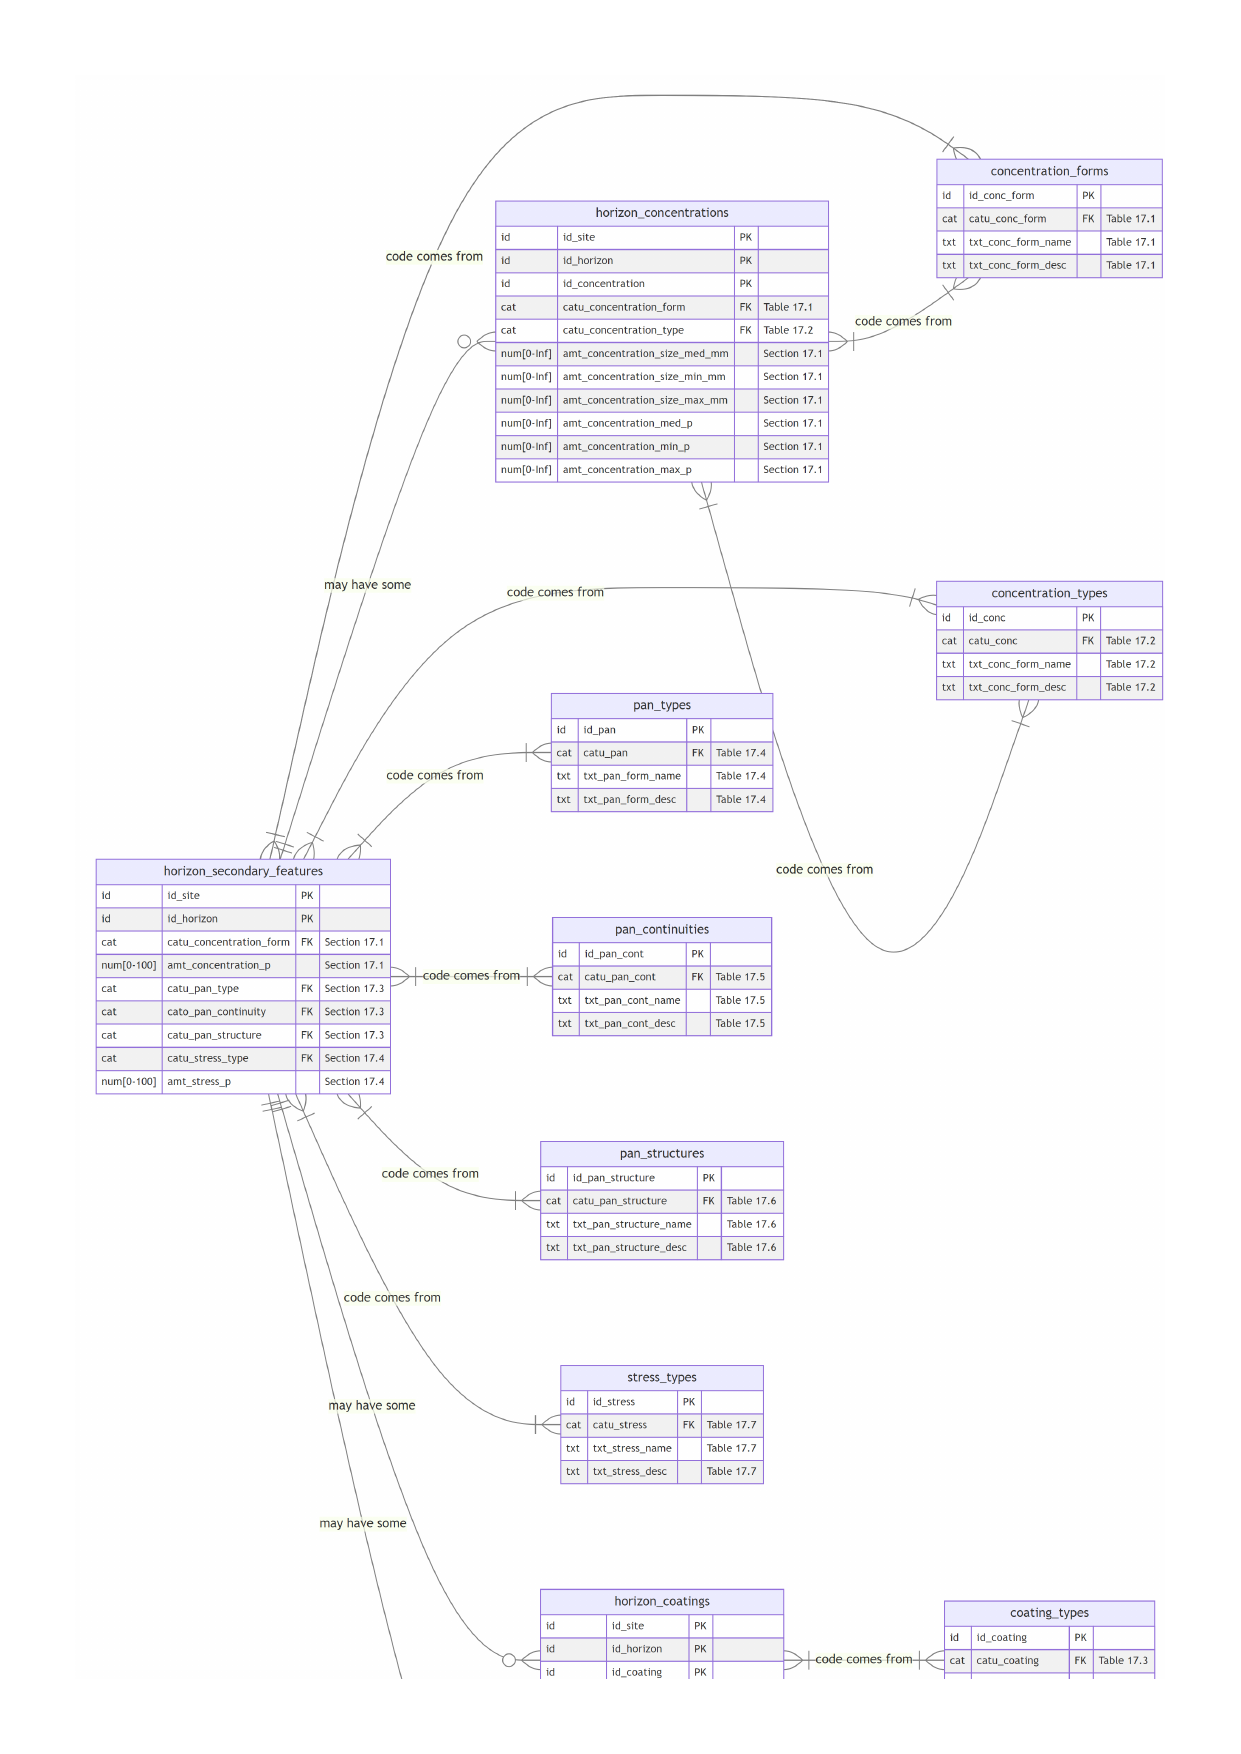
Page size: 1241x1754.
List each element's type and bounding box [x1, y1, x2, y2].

picture [75, 75, 1165, 1679]
